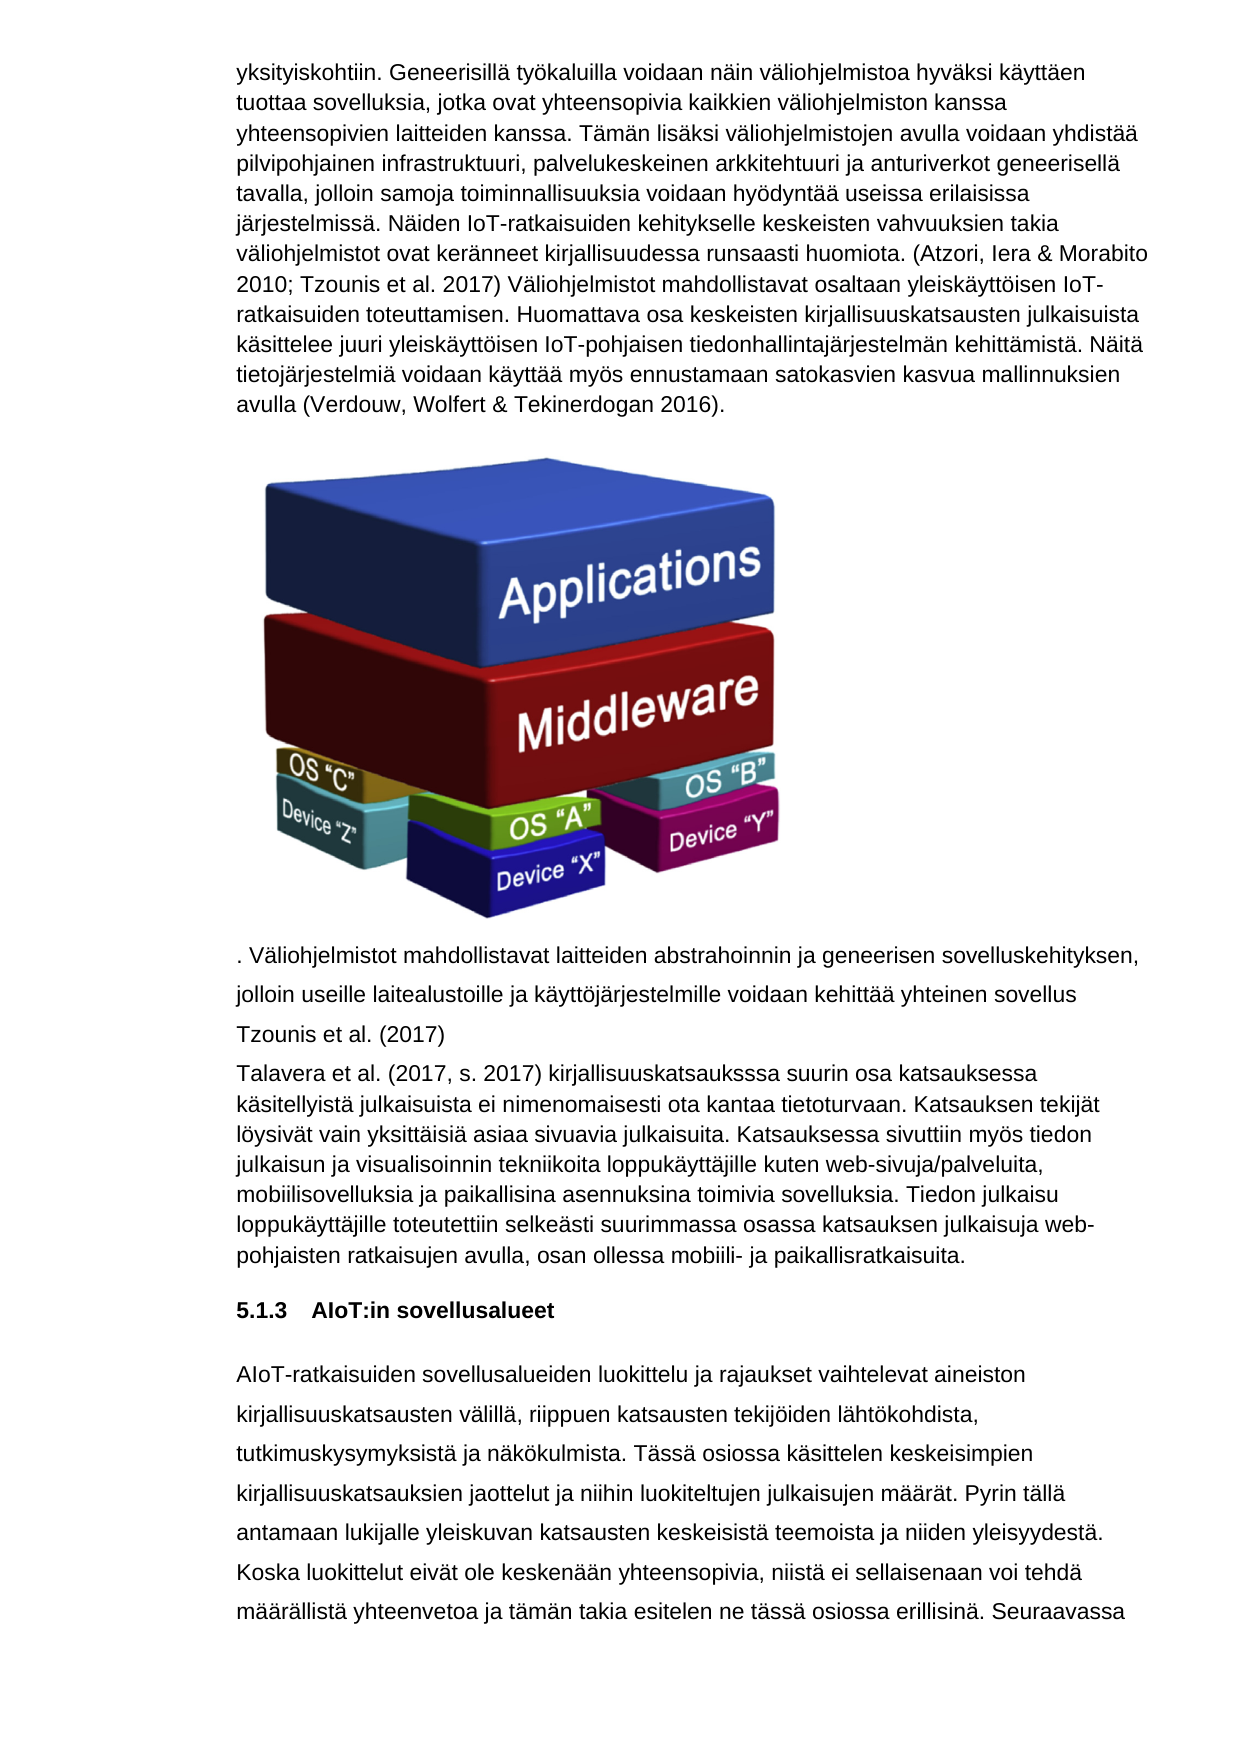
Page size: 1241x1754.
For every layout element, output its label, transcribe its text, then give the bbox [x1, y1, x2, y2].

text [236, 59, 1152, 418]
subtitle AIoT:in sovellusalueet [236, 1297, 1152, 1323]
text Talavera et al. (2017, s. 2017) kirjallisuuskatsauksssa suurin osa katsauksessa käsitellyistä julkaisuista ei nimenomaisesti ota kantaa tietoturvaan. Katsauksen tekijät löysivät vain yksittäisiä asiaa sivuavia julkaisuita. Katsauksessa sivuttiin myös tiedon julkaisun ja visualisoinnin tekniikoita loppukäyttäjille kuten web-sivuja/palveluita, mobiilisovelluksia ja paikallisina asennuksina toimivia sovelluksia. Tiedon julkaisu loppukäyttäjille toteutettiin selkeästi suurimmassa osassa katsauksen julkaisuja web-pohjaisten ratkaisujen avulla, osan ollessa mobiili- ja paikallisratkaisuita. [236, 1060, 1152, 1268]
picture [255, 436, 787, 929]
